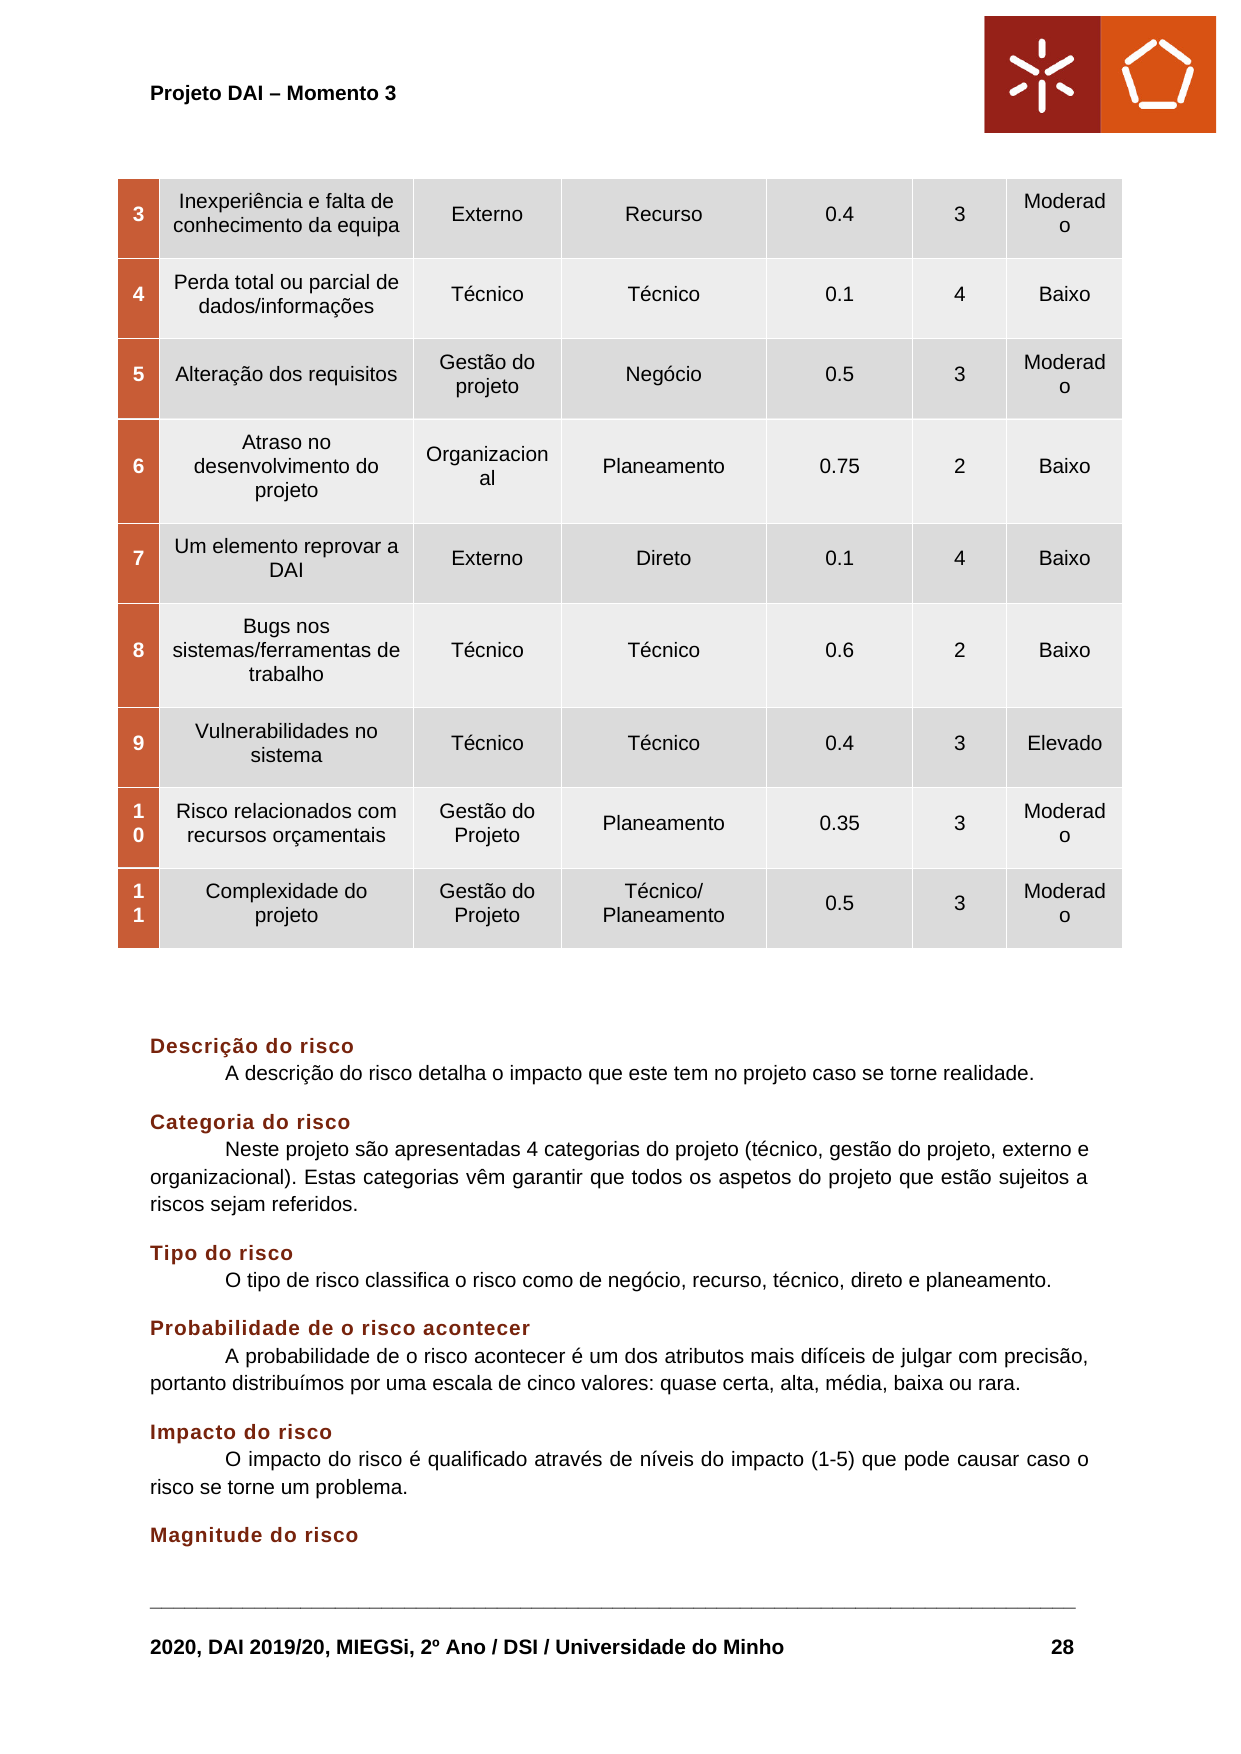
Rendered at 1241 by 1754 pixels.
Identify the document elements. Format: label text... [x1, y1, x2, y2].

table_cell Moderado [1007, 339, 1122, 418]
table_cell Técnico [414, 708, 561, 787]
table_cell 3 [913, 179, 1006, 258]
table_cell 4 [913, 524, 1006, 603]
table_cell Perda total ou parcial de dados/informações [160, 259, 413, 338]
text Neste projeto são apresentadas 4 categorias do projeto (técnico, gestão do projeto, externo e organizacional). Estas categorias vêm garantir que todos os aspetos do projeto que estão sujeitos a riscos sejam referidos. [150, 1137, 1090, 1216]
table_cell 3 [118, 179, 159, 258]
table_cell 3 [913, 788, 1006, 867]
text A descrição do risco detalha o impacto que este tem no projeto caso se torne realidade. [150, 1061, 1090, 1085]
table_cell Gestão do Projeto [414, 788, 561, 867]
text O impacto do risco é qualificado através de níveis do impacto (1-5) que pode causar caso o risco se torne um problema. [150, 1447, 1090, 1498]
table_cell Bugs nos sistemas/ferramentas de trabalho [160, 604, 413, 707]
table_cell Direto [562, 524, 766, 603]
table_cell Um elemento reprovar a DAI [160, 524, 413, 603]
table_cell Técnico [414, 259, 561, 338]
table_cell 0.35 [767, 788, 912, 867]
table_cell Atraso no desenvolvimento do projeto [160, 420, 413, 523]
table_cell Gestão do Projeto [414, 869, 561, 948]
text O tipo de risco classifica o risco como de negócio, recurso, técnico, direto e planeamento. [150, 1268, 1090, 1292]
table_cell Baixo [1007, 604, 1122, 707]
table_cell 0.1 [767, 524, 912, 603]
table_cell Técnico [562, 708, 766, 787]
picture [984, 16, 1217, 133]
subtitle Probabilidade de o risco acontecer [150, 1316, 1090, 1340]
table_cell 0.1 [767, 259, 912, 338]
table_cell Técnico [414, 604, 561, 707]
table_cell 10 [118, 788, 159, 867]
table_cell Baixo [1007, 259, 1122, 338]
table_cell Alteração dos requisitos [160, 339, 413, 418]
table_cell Vulnerabilidades no sistema [160, 708, 413, 787]
table_cell Gestão do projeto [414, 339, 561, 418]
table_cell Externo [414, 179, 561, 258]
table_cell 3 [913, 869, 1006, 948]
subtitle Tipo do risco [150, 1240, 1090, 1264]
table_cell Moderado [1007, 788, 1122, 867]
table_cell Complexidade do projeto [160, 869, 413, 948]
table_cell Moderado [1007, 179, 1122, 258]
table_cell Técnico [562, 604, 766, 707]
table_cell Risco relacionados com recursos orçamentais [160, 788, 413, 867]
table_cell 2 [913, 604, 1006, 707]
table_cell 4 [118, 259, 159, 338]
subtitle Magnitude do risco [150, 1523, 1090, 1547]
subtitle Categoria do risco [150, 1109, 1090, 1133]
table_cell 0.5 [767, 339, 912, 418]
table_cell 3 [913, 708, 1006, 787]
table_cell Técnico/Planeamento [562, 869, 766, 948]
table_cell 0.4 [767, 179, 912, 258]
table_cell Planeamento [562, 788, 766, 867]
table_cell Baixo [1007, 420, 1122, 523]
table_cell Planeamento [562, 420, 766, 523]
table_cell 6 [118, 420, 159, 523]
table_cell 4 [913, 259, 1006, 338]
table_cell 2 [913, 420, 1006, 523]
table_cell 0.4 [767, 708, 912, 787]
table_cell Externo [414, 524, 561, 603]
table_cell Baixo [1007, 524, 1122, 603]
table_cell Organizacional [414, 420, 561, 523]
table_cell 3 [913, 339, 1006, 418]
text A probabilidade de o risco acontecer é um dos atributos mais difíceis de julgar com precisão, portanto distribuímos por uma escala de cinco valores: quase certa, alta, média, baixa ou rara. [150, 1344, 1090, 1395]
table_cell Negócio [562, 339, 766, 418]
table_cell Elevado [1007, 708, 1122, 787]
table_cell 0.5 [767, 869, 912, 948]
table_cell 9 [118, 708, 159, 787]
table_cell 0.75 [767, 420, 912, 523]
subtitle Impacto do risco [150, 1419, 1090, 1443]
table_cell Moderado [1007, 869, 1122, 948]
subtitle Descrição do risco [150, 1034, 1090, 1058]
table_cell 8 [118, 604, 159, 707]
table_cell 11 [118, 869, 159, 948]
table_cell 5 [118, 339, 159, 418]
table_cell 7 [118, 524, 159, 603]
table_cell Recurso [562, 179, 766, 258]
table_cell Inexperiência e falta de conhecimento da equipa [160, 179, 413, 258]
table_cell 0.6 [767, 604, 912, 707]
table_cell Técnico [562, 259, 766, 338]
